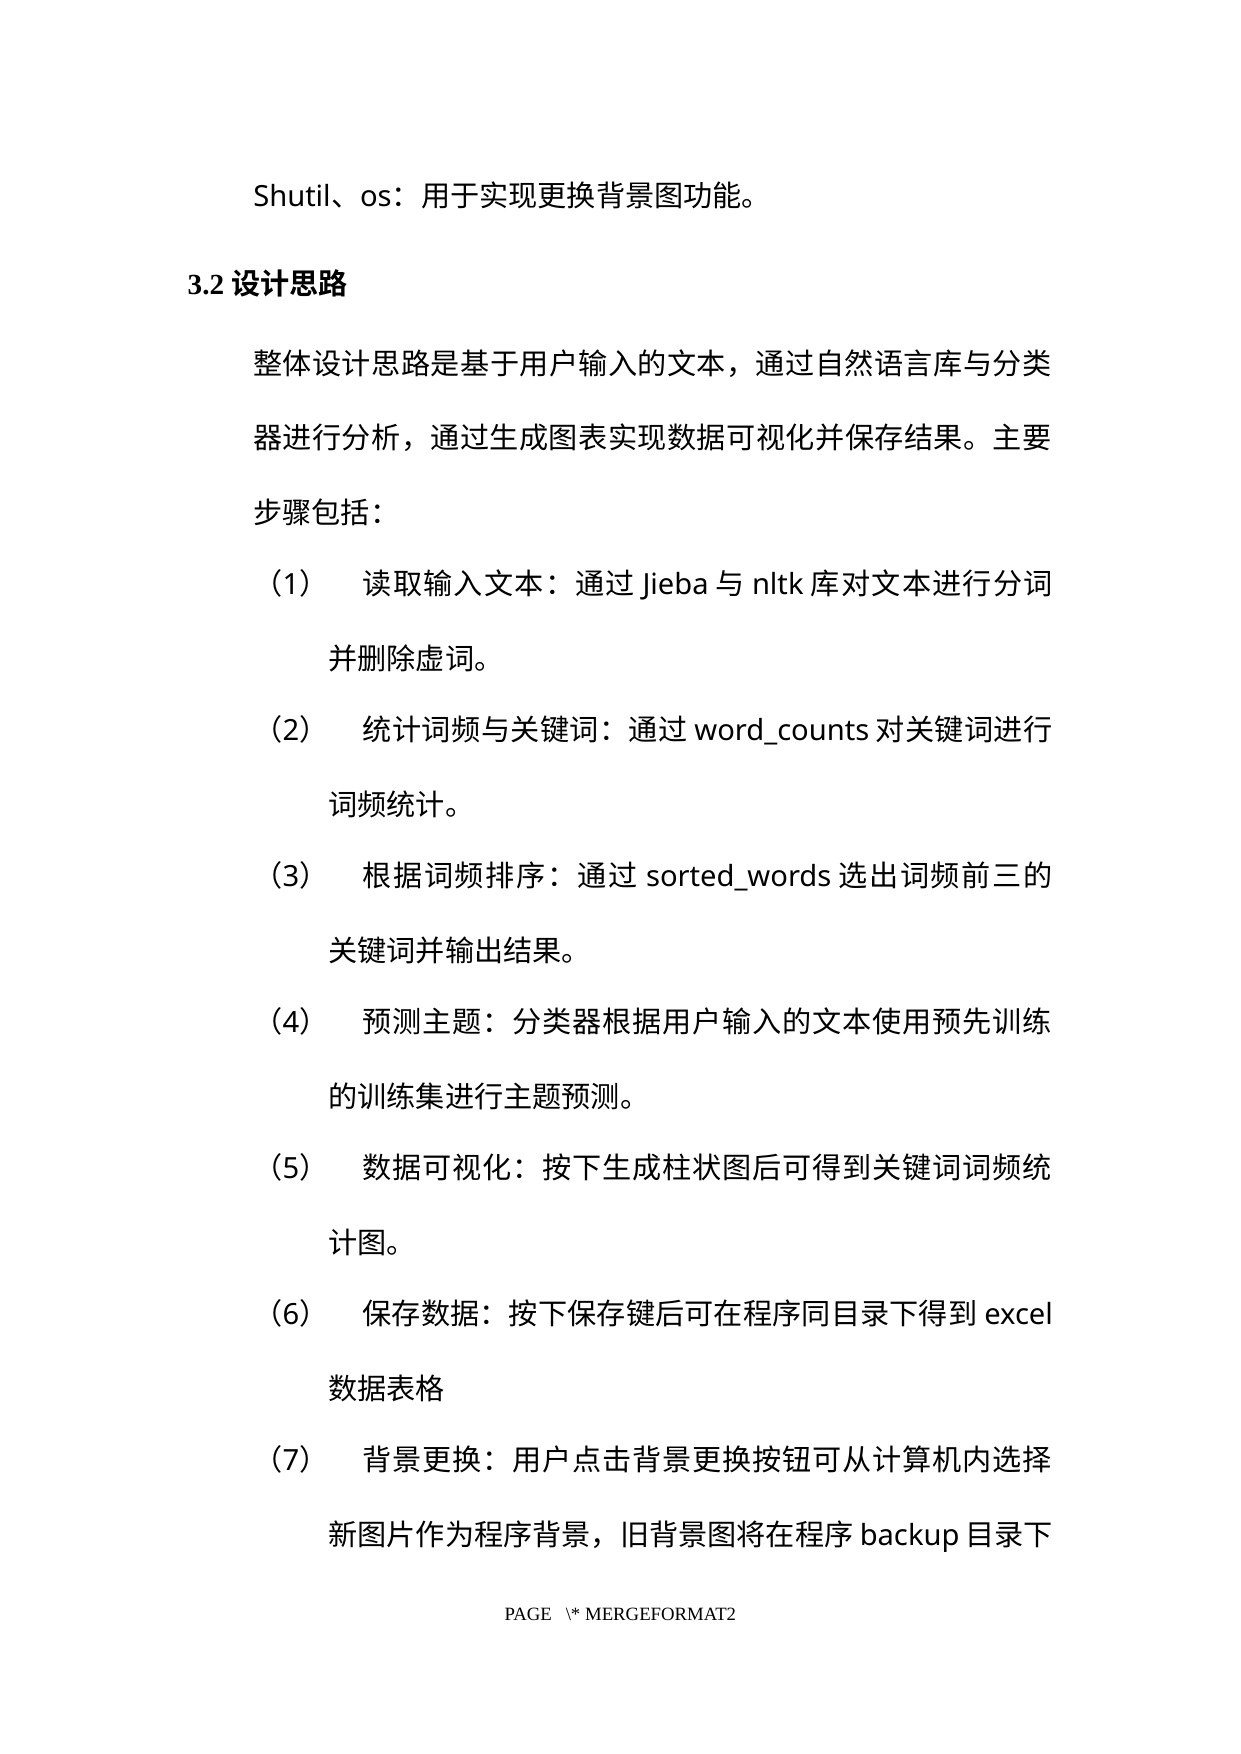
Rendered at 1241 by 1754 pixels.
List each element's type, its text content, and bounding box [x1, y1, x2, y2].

list 整体设计思路是基于用户输入的文本，通过自然语言库与分类器进行分析，通过生成图表实现数据可视化并保存结果。主要步骤包括： [253, 329, 1053, 543]
list 根据词频排序：通过sorted_words选出词频前三的关键词并输出结果。 [253, 841, 1053, 981]
list 保存数据：按下保存键后可在程序同目录下得到excel数据表格 [253, 1279, 1053, 1419]
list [253, 1425, 1053, 1565]
list 数据可视化：按下生成柱状图后可得到关键词词频统计图。 [253, 1133, 1053, 1273]
list Shutil、os：用于实现更换背景图功能。 [253, 161, 1053, 226]
list 统计词频与关键词：通过word_counts对关键词进行词频统计。 [253, 695, 1053, 835]
list 读取输入文本：通过Jieba与nltk库对文本进行分词并删除虚词。 [253, 549, 1053, 689]
list 预测主题：分类器根据用户输入的文本使用预先训练的训练集进行主题预测。 [253, 987, 1053, 1127]
subtitle 3.2 设计思路 [187, 249, 1053, 314]
